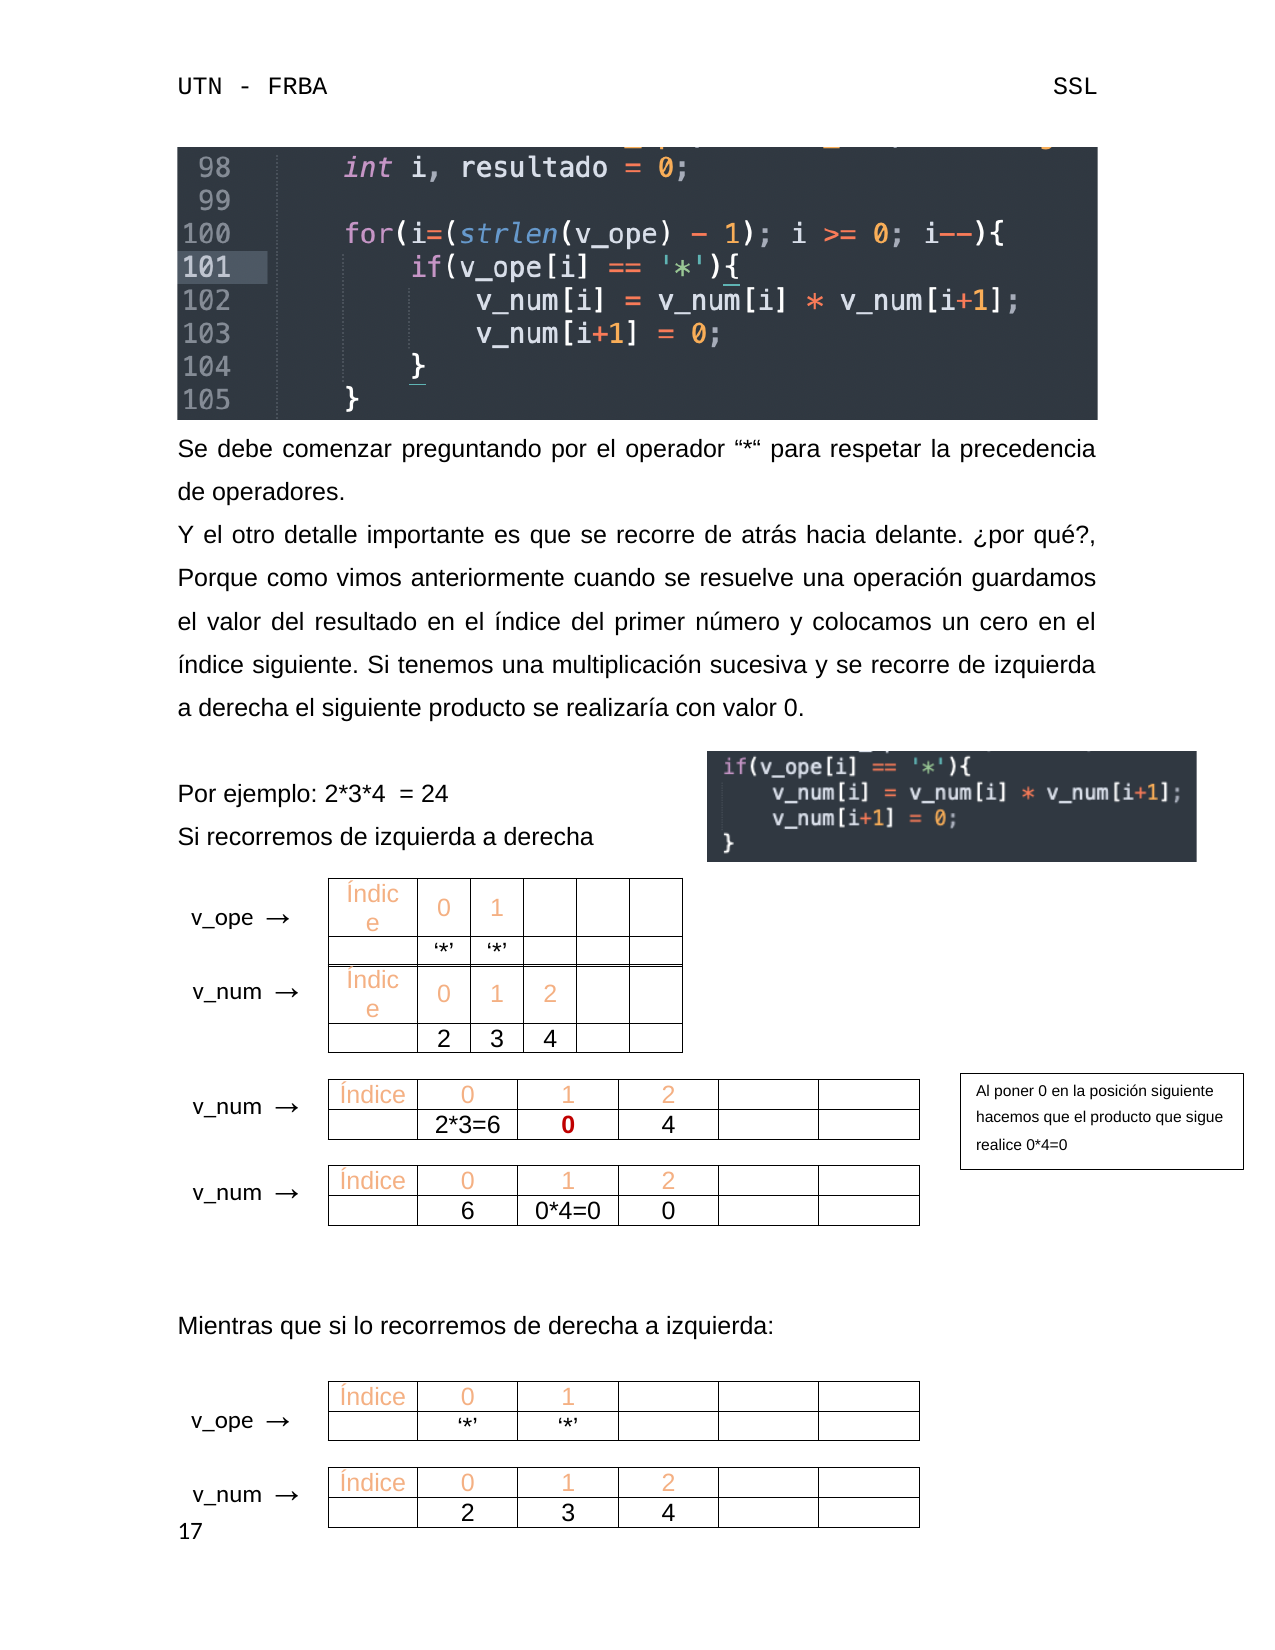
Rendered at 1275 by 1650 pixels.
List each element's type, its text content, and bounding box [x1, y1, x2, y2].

table_header 0 [418, 1166, 517, 1195]
table_cell [719, 1498, 818, 1527]
table_cell [819, 1110, 919, 1138]
table_cell [819, 1412, 919, 1440]
text Por ejemplo: 2*3*4 = 24 [177, 779, 707, 808]
table_header 1 [518, 1468, 618, 1497]
table_header [719, 1080, 818, 1109]
table_header 1 [518, 1080, 618, 1109]
table_header [577, 879, 629, 936]
picture [177, 147, 1098, 420]
table_header Índice [329, 1468, 417, 1497]
table_cell [619, 1412, 718, 1440]
table_header [819, 1080, 919, 1109]
table_cell [329, 1498, 417, 1527]
table_header 2 [619, 1080, 718, 1109]
table_cell [819, 1196, 919, 1225]
table_cell [630, 1024, 682, 1052]
table_header 0 [418, 1382, 517, 1411]
picture [707, 751, 1197, 862]
table_cell ‘*’ [518, 1412, 618, 1440]
table_cell [719, 1110, 818, 1138]
table_cell 6 [418, 1196, 517, 1225]
table_header [719, 1166, 818, 1195]
table_cell [577, 937, 629, 964]
table_cell 3 [518, 1498, 618, 1527]
table_cell 3 [471, 1024, 523, 1052]
table_header [819, 1382, 919, 1411]
text Mientras que si lo recorremos de derecha a izquierda: [177, 1311, 1098, 1339]
table_header Índice [329, 1080, 417, 1109]
text Se debe comenzar preguntando por el operador “*“ para respetar la precedencia de operadores. [177, 420, 1098, 506]
table_header 2 [619, 1166, 718, 1195]
table_header [630, 879, 682, 936]
table_cell 2 [418, 1498, 517, 1527]
table_cell [329, 937, 417, 964]
table_header [719, 1382, 818, 1411]
table_header 2 [619, 1468, 718, 1497]
table_cell [630, 937, 682, 964]
table_header [524, 879, 576, 936]
table_header 0 [418, 879, 470, 936]
table_cell [329, 1196, 417, 1225]
table_header 0 [418, 1080, 517, 1109]
table_header [630, 965, 682, 1022]
table_header 0 [418, 965, 470, 1022]
table_header 1 [518, 1382, 618, 1411]
table_header 1 [518, 1166, 618, 1195]
table_header [819, 1468, 919, 1497]
table_cell 2*3=6 [418, 1110, 517, 1138]
table_cell ‘*’ [418, 1412, 517, 1440]
table_header Índice [329, 879, 417, 936]
table_cell 0*4=0 [518, 1196, 618, 1225]
table_header 1 [471, 879, 523, 936]
table_cell 4 [619, 1498, 718, 1527]
text Si recorremos de izquierda a derecha [177, 822, 707, 851]
table_cell [577, 1024, 629, 1052]
table_header [619, 1382, 718, 1411]
table_cell 4 [619, 1110, 718, 1138]
table_cell 0 [518, 1110, 618, 1138]
table_cell [329, 1110, 417, 1138]
table_cell [719, 1196, 818, 1225]
table_header [719, 1468, 818, 1497]
table_cell ‘*’ [471, 937, 523, 964]
table_cell ‘*’ [418, 937, 470, 964]
table_header [819, 1166, 919, 1195]
table_cell [719, 1412, 818, 1440]
text Y el otro detalle importante es que se recorre de atrás hacia delante. ¿por qué?, Porque como vimos anteriormente cuando se resuelve una operación guardamos el valor del resultado en el índice del primer número y colocamos un cero en el índice siguiente. Si tenemos una multiplicación sucesiva y se recorre de izquierda a derecha el siguiente producto se realizaría con valor 0. [177, 520, 1098, 721]
table_cell [329, 1412, 417, 1440]
table_cell 0 [619, 1196, 718, 1225]
table_header Índice [329, 1166, 417, 1195]
table_header 1 [471, 965, 523, 1022]
table_header Índice [329, 1382, 417, 1411]
table_header [577, 965, 629, 1022]
table_cell [524, 937, 576, 964]
table_cell 2 [418, 1024, 470, 1052]
table_cell 4 [524, 1024, 576, 1052]
table_header 2 [524, 965, 576, 1022]
table_header 0 [418, 1468, 517, 1497]
table_cell [819, 1498, 919, 1527]
table_cell [329, 1024, 417, 1052]
table_header Índice [329, 965, 417, 1022]
